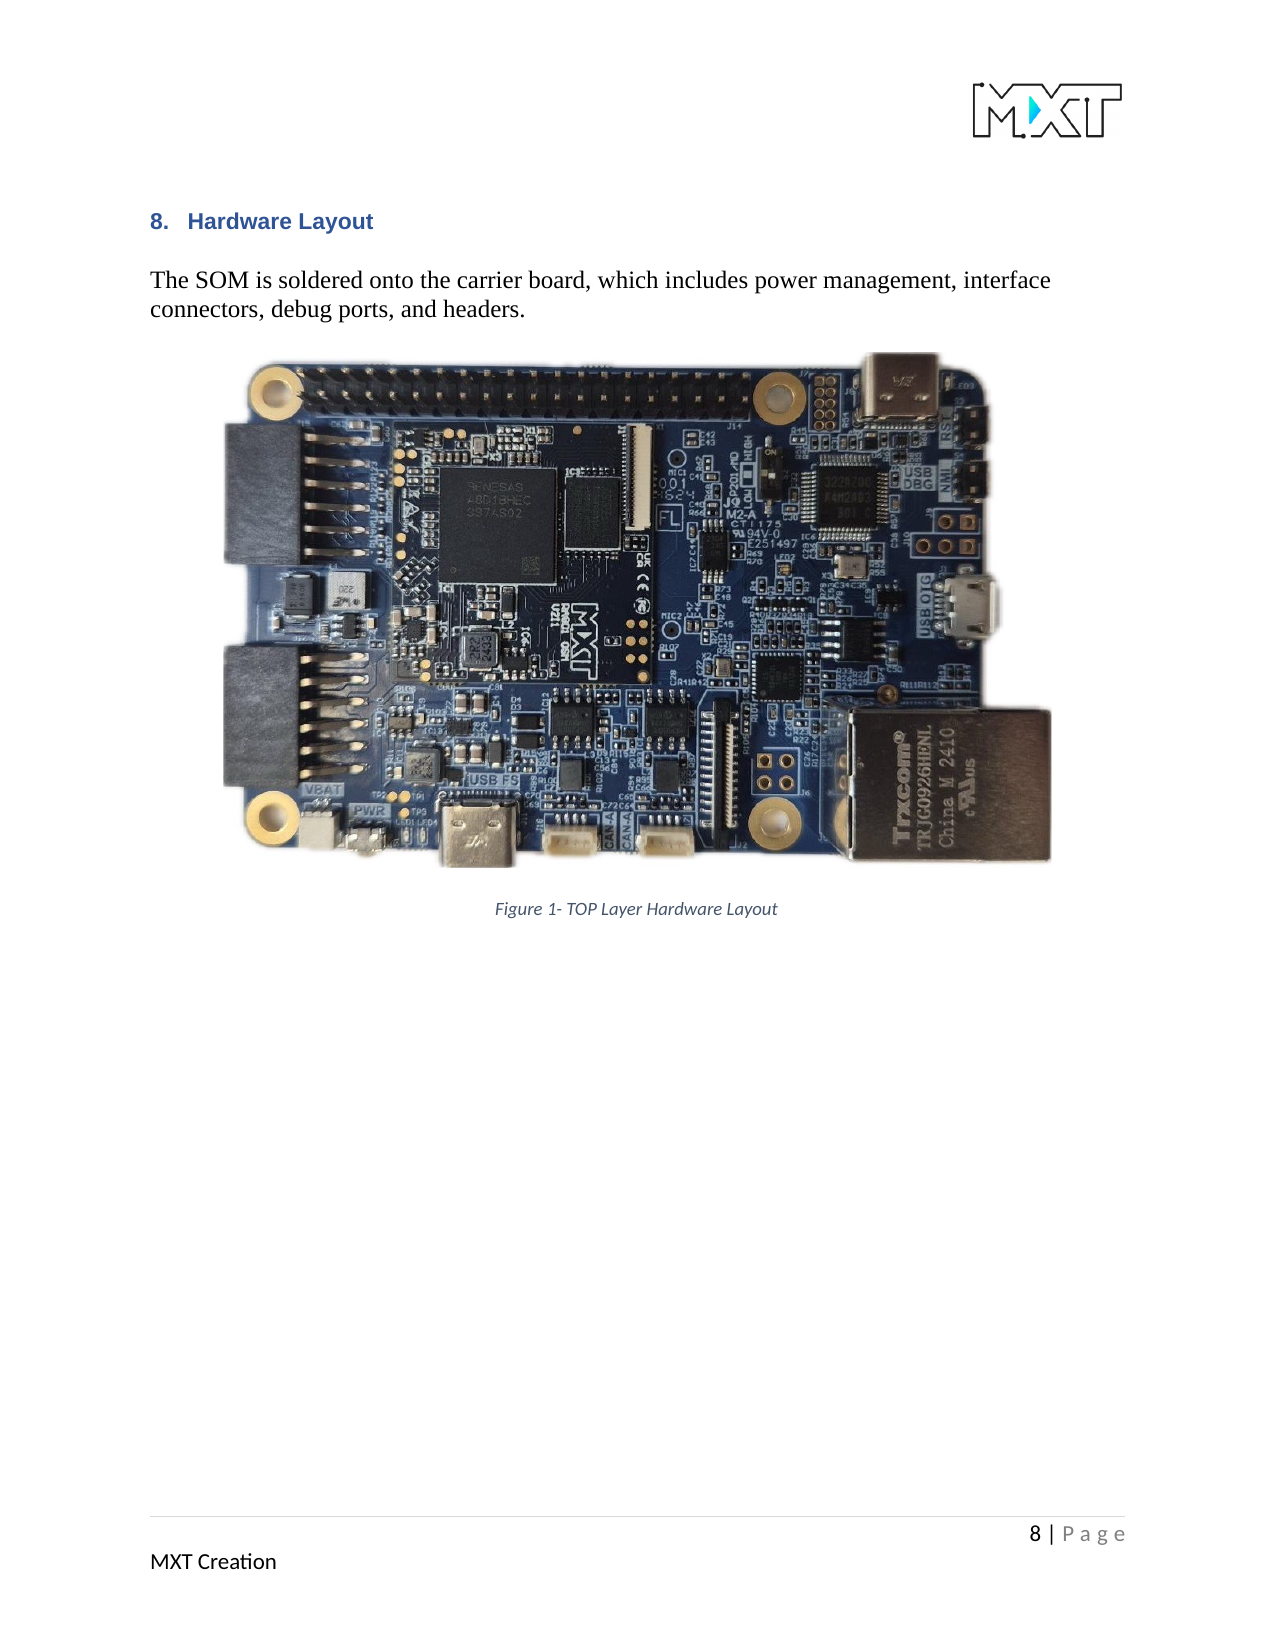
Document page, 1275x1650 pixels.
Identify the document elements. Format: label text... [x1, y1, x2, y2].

picture [223, 352, 1052, 868]
picture [965, 75, 1125, 143]
text The SOM is soldered onto the carrier board, which includes power management, interface connectors, debug ports, and headers. [150, 266, 1125, 323]
subtitle Hardware Layout [150, 208, 1125, 234]
